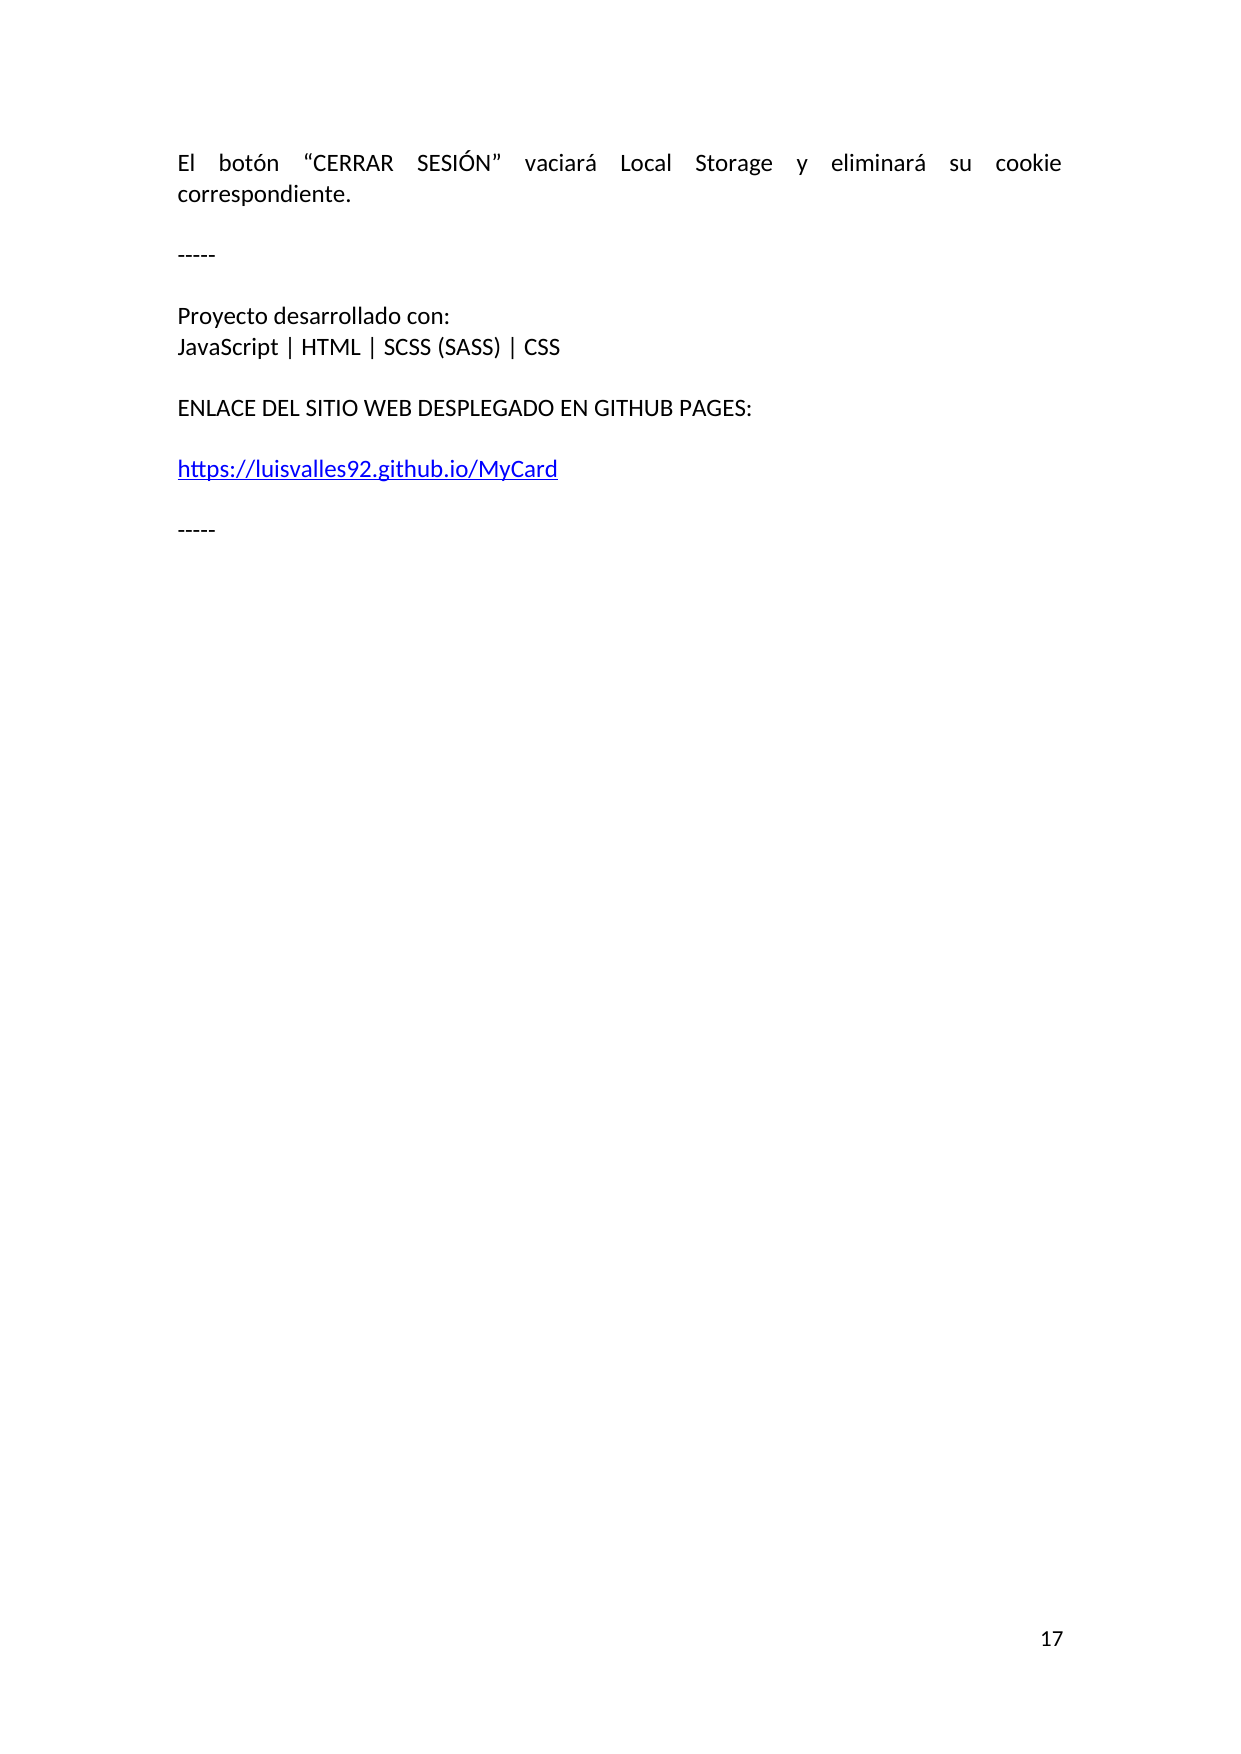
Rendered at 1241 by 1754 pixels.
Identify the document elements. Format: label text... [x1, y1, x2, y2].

text ----- [177, 514, 1063, 544]
text JavaScript | HTML | SCSS (SASS) | CSS [177, 331, 1063, 361]
text El botón “CERRAR SESIÓN” vaciará Local Storage y eliminará su cookie correspondiente. [177, 148, 1063, 209]
text https://luisvalles92.github.io/MyCard [177, 453, 1063, 483]
text ----- [177, 239, 1063, 270]
text ENLACE DEL SITIO WEB DESPLEGADO EN GITHUB PAGES: [177, 392, 1063, 422]
text Proyecto desarrollado con: [177, 300, 1063, 331]
